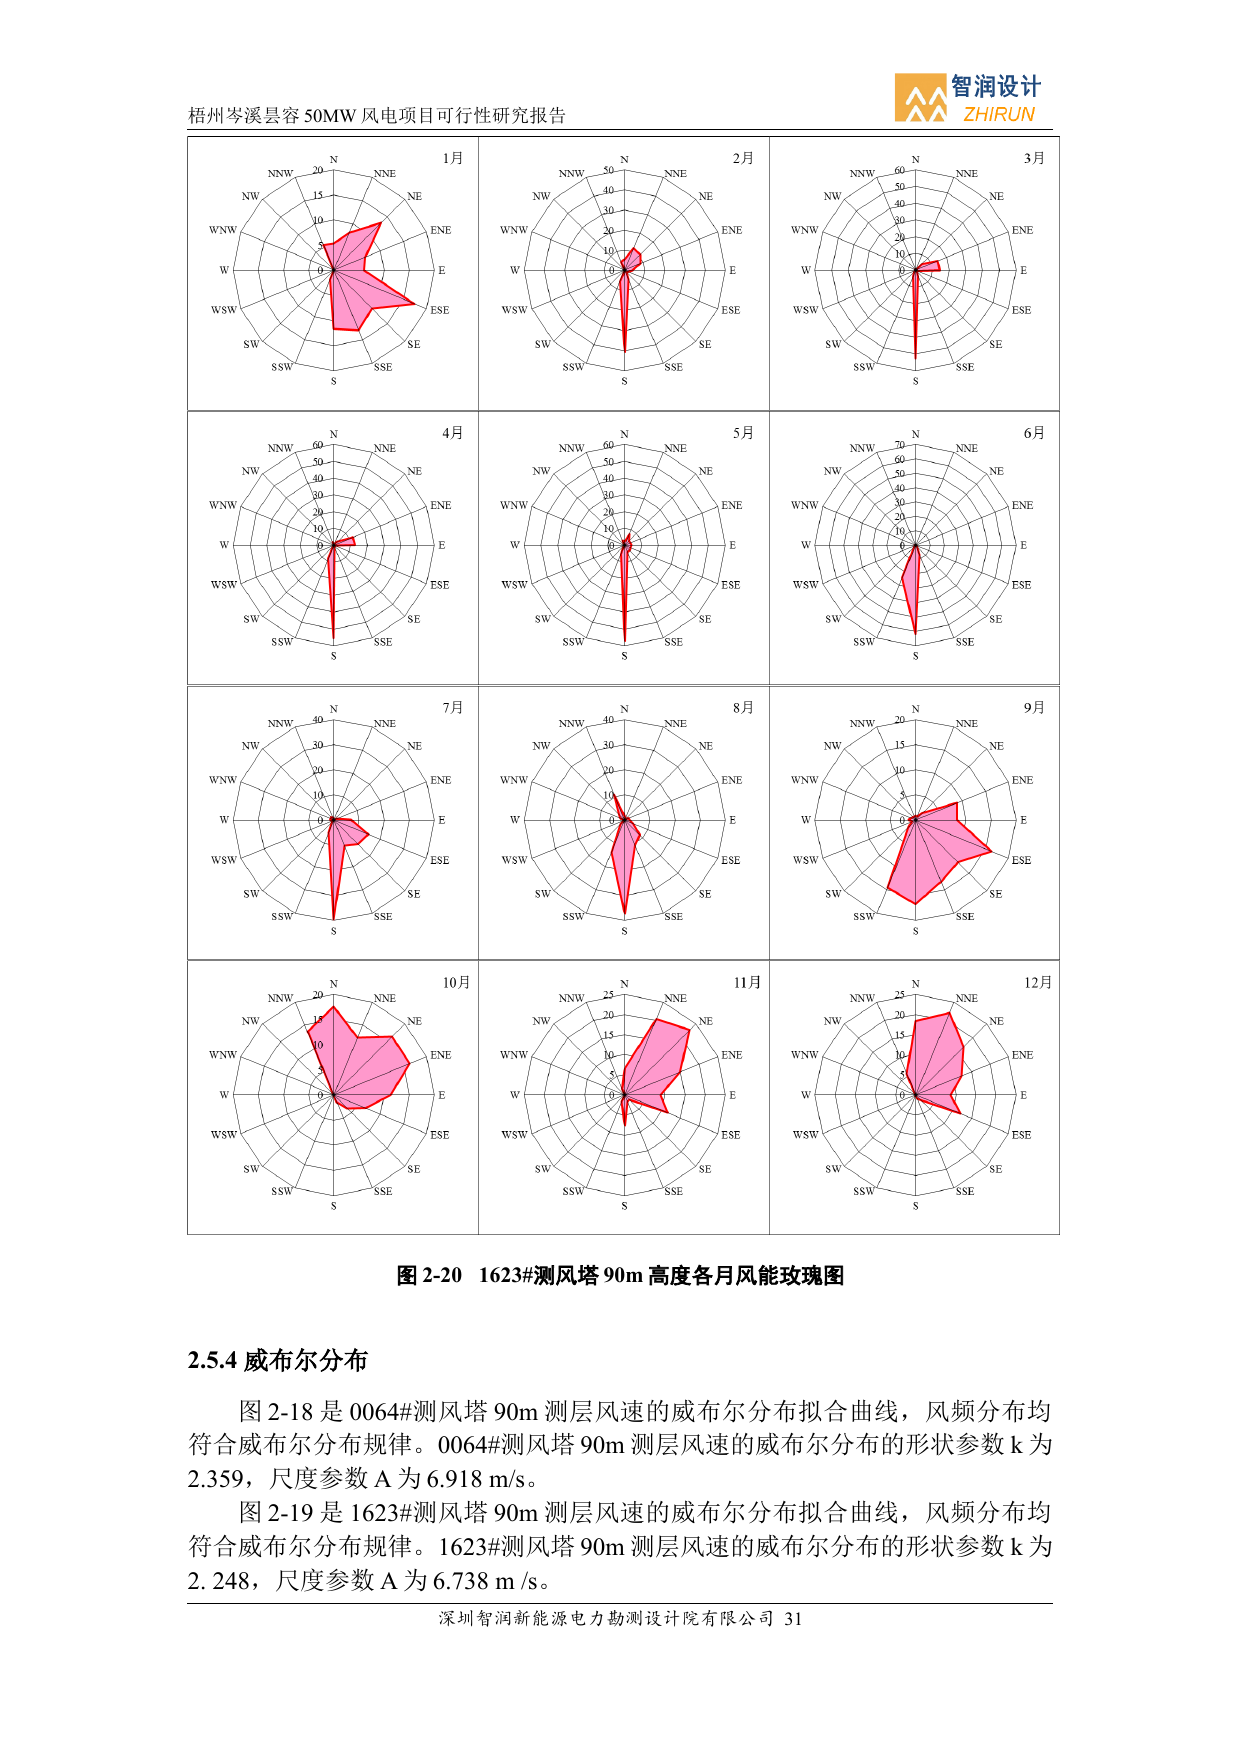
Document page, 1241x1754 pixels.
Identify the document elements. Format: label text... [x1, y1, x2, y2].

text 图2-18是0064#测风塔90m测层风速的威布尔分布拟合曲线，风频分布均符合威布尔分布规律。0064#测风塔90m测层风速的威布尔分布的形状参数k为2.359，尺度参数A为6.918 m/s。 [187, 1393, 1053, 1495]
title 2.5.4 威布尔分布 [187, 1342, 1053, 1376]
text 图2-19是1623#测风塔90m测层风速的威布尔分布拟合曲线，风频分布均符合威布尔分布规律。1623#测风塔90m测层风速的威布尔分布的形状参数k为2. 248，尺度参数A为6.738 m /s。 [187, 1495, 1053, 1597]
text 图2-20 1623#测风塔90m高度各月风能玫瑰图 [187, 1257, 1053, 1291]
picture [187, 136, 1060, 1235]
picture [894, 70, 1042, 123]
